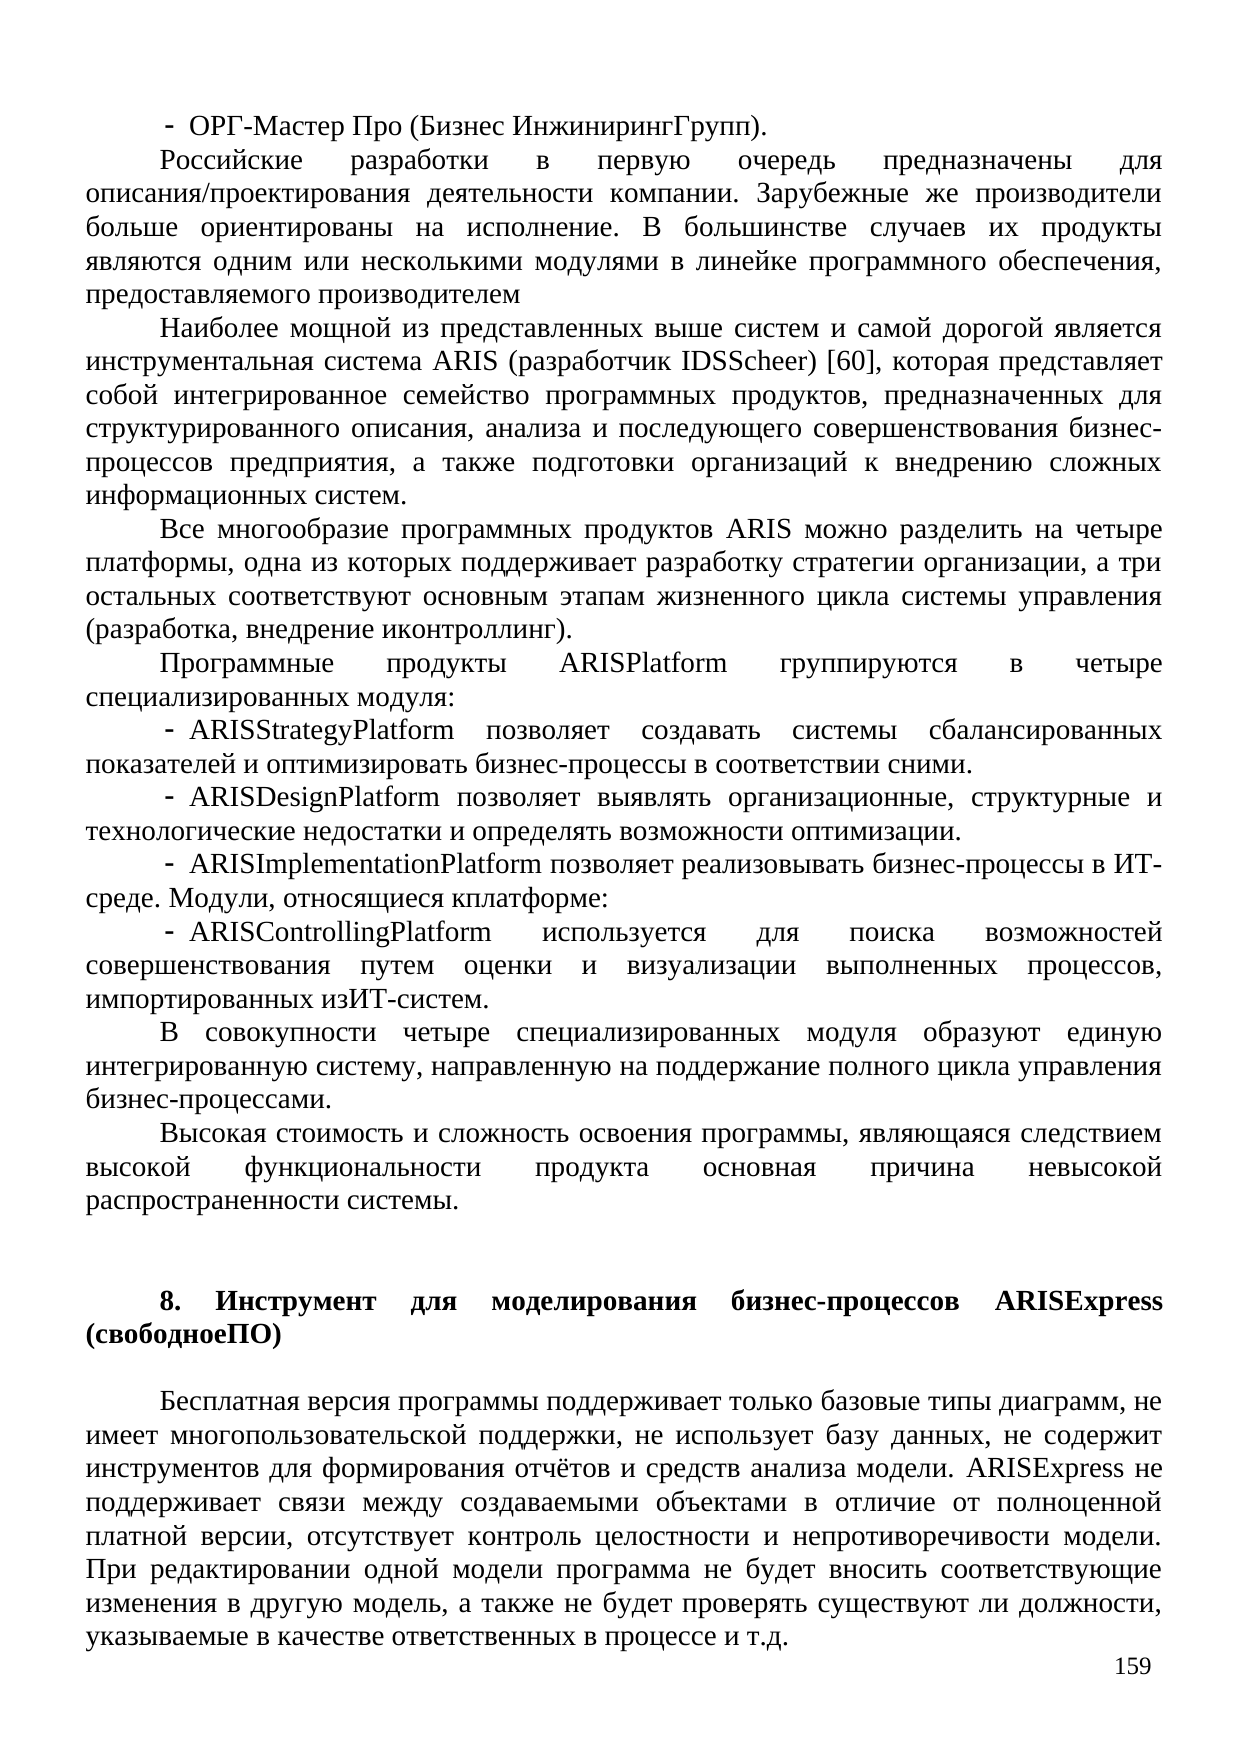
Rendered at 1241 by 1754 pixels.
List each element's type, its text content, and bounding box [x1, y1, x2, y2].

text ARISStrategyPlatform позволяет создавать системы сбалансированных показателей и оптимизировать бизнес-процессы в соответствии сними. [85, 712, 1163, 779]
text ARISDesignPlatform позволяет выявлять организационные, структурные и технологические недостатки и определять возможности оптимизации. [85, 779, 1163, 847]
text ARISControllingPlatform используется для поиска возможностей совершенствования путем оценки и визуализации выполненных процессов, импортированных изИТ-систем. [85, 914, 1163, 1014]
text ARISImplementationPlatform позволяет реализовывать бизнес-процессы в ИТ-среде. Модули, относящиеся кплатформе: [85, 847, 1163, 914]
text В совокупности четыре специализированных модуля образуют единую интегрированную систему, направленную на поддержание полного цикла управления бизнес-процессами. [85, 1014, 1163, 1115]
text Программные продукты ARISPlatform группируются в четыре специализированных модуля: [85, 645, 1163, 712]
text Все многообразие программных продуктов ARIS можно разделить на четыре платформы, одна из которых поддерживает разработку стратегии организации, а три остальных соответствуют основным этапам жизненного цикла системы управления (разработка, внедрение иконтроллинг). [85, 511, 1163, 645]
text Российские разработки в первую очередь предназначены для описания/проектирования деятельности компании. Зарубежные же производители больше ориентированы на исполнение. В большинстве случаев их продукты являются одним или несколькими модулями в линейке программного обеспечения, предоставляемого производителем [85, 142, 1163, 310]
text Высокая стоимость и сложность освоения программы, являющаяся следствием высокой функциональности продукта основная причина невысокой распространенности системы. [85, 1115, 1163, 1216]
text Наиболее мощной из представленных выше систем и самой дорогой является инструментальная система ARIS (разработчик IDSScheer) [60], которая представляет собой интегрированное семейство программных продуктов, предназначенных для структурированного описания, анализа и последующего совершенствования бизнес-процессов предприятия, а также подготовки организаций к внедрению сложных информационных систем. [85, 310, 1163, 511]
text Бесплатная версия программы поддерживает только базовые типы диаграмм, не имеет многопользовательской поддержки, не использует базу данных, не содержит инструментов для формирования отчётов и средств анализа модели. ARISExpress не поддерживает связи между создаваемыми объектами в отличие от полноценной платной версии, отсутствует контроль целостности и непротиворечивости модели. При редактировании одной модели программа не будет вносить соответствующие изменения в другую модель, а также не будет проверять существуют ли должности, указываемые в качестве ответственных в процессе и т.д. [85, 1383, 1163, 1652]
text 8. Инструмент для моделирования бизнес-процессов ARISExpress (свободноеПО) [85, 1283, 1163, 1350]
text ОРГ-Мастер Про (Бизнес ИнжинирингГрупп). [85, 108, 1163, 142]
